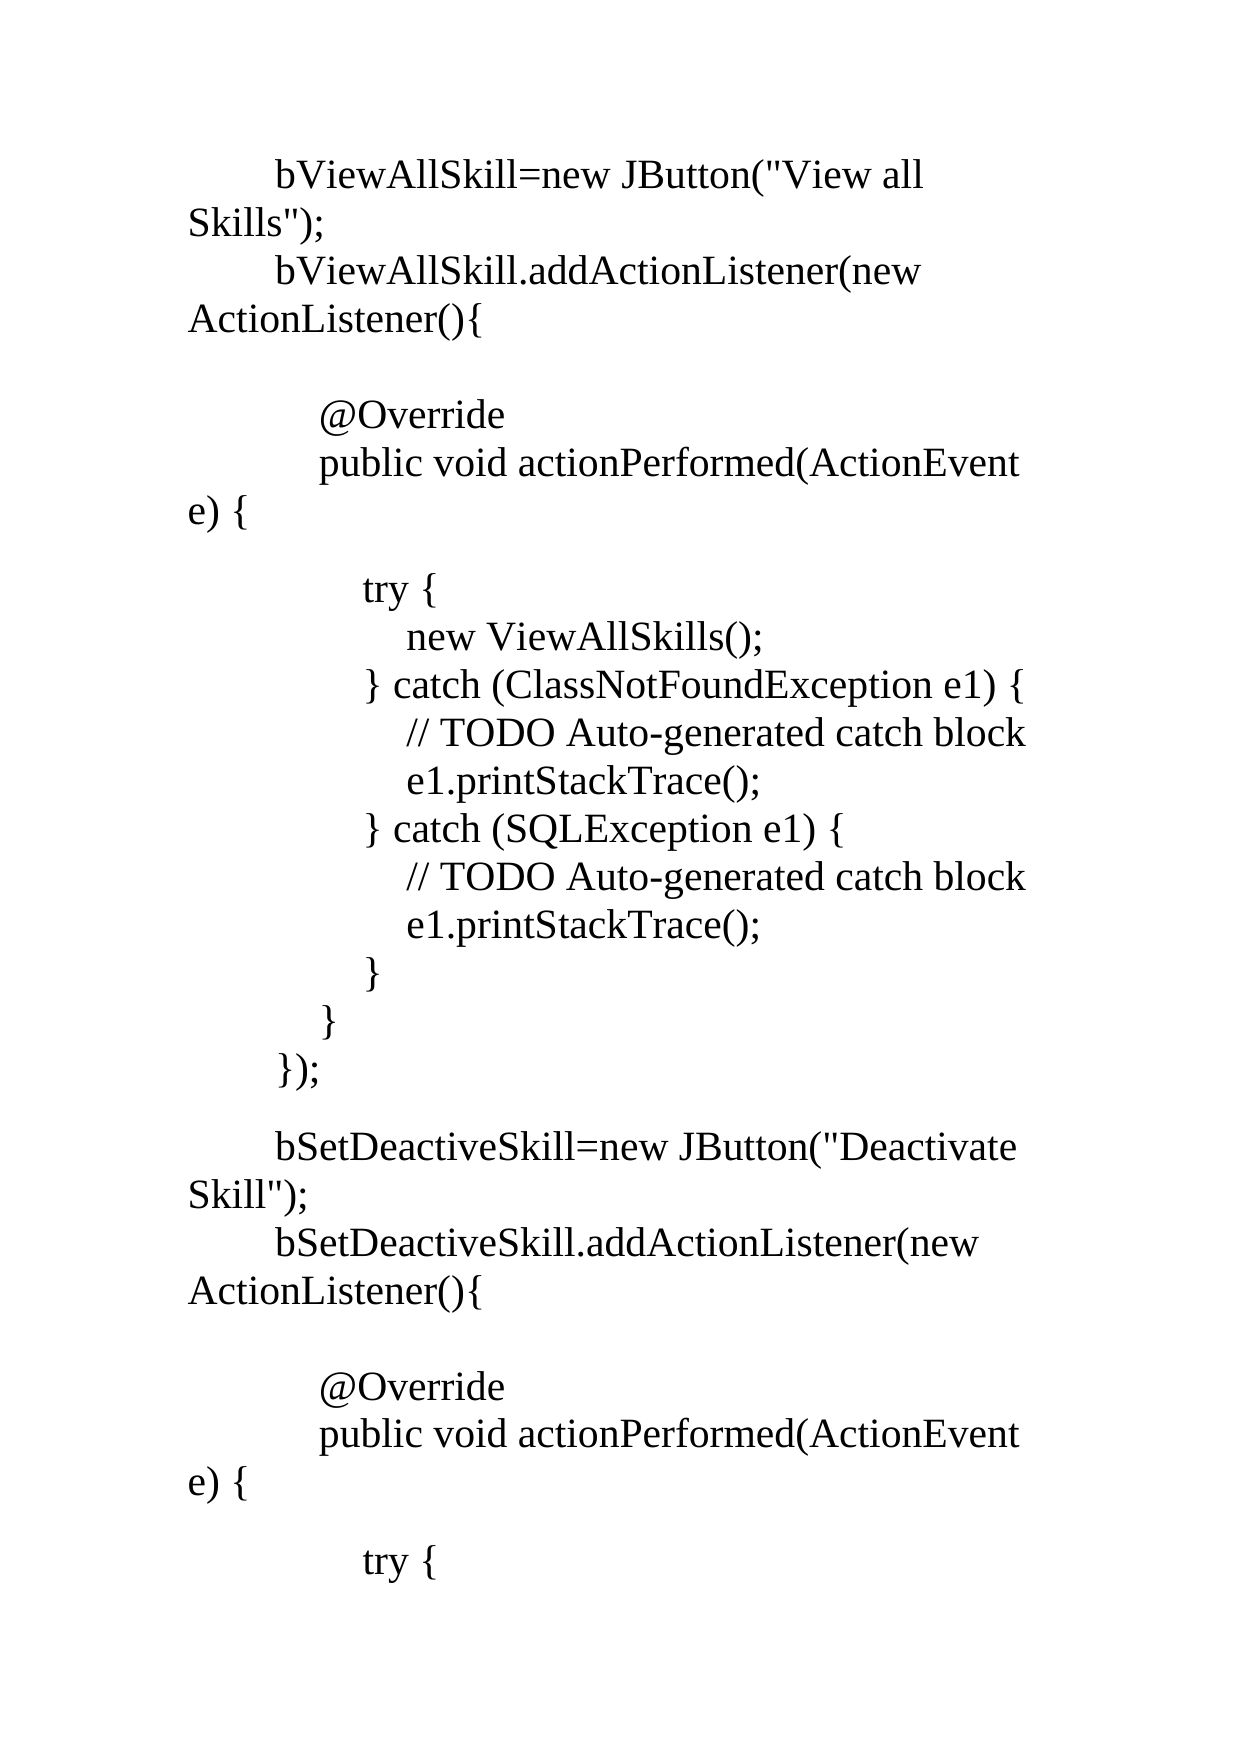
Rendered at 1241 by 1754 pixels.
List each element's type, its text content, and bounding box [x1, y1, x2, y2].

text public void actionPerformed(ActionEvent e) { [187, 437, 1053, 533]
text new ViewAllSkills(); [187, 612, 1053, 660]
text bSetDeactiveSkill=new JButton("Deactivate Skill"); [187, 1121, 1053, 1217]
text bViewAllSkill.addActionListener(new ActionListener(){ [187, 246, 1053, 342]
text public void actionPerformed(ActionEvent e) { [187, 1409, 1053, 1505]
text bViewAllSkill=new JButton("View all Skills"); [187, 150, 1053, 246]
text } catch (SQLException e1) { [187, 803, 1053, 851]
text } [187, 947, 1053, 995]
text e1.printStackTrace(); [187, 899, 1053, 947]
text @Override [187, 1361, 1053, 1409]
text try { [187, 564, 1053, 612]
text @Override [187, 389, 1053, 437]
text bSetDeactiveSkill.addActionListener(new ActionListener(){ [187, 1217, 1053, 1313]
text e1.printStackTrace(); [187, 756, 1053, 803]
text } catch (ClassNotFoundException e1) { [187, 660, 1053, 708]
text // TODO Auto-generated catch block [187, 851, 1053, 899]
text }); [187, 1043, 1053, 1091]
text // TODO Auto-generated catch block [187, 708, 1053, 756]
text try { [187, 1535, 1053, 1583]
text } [187, 995, 1053, 1043]
